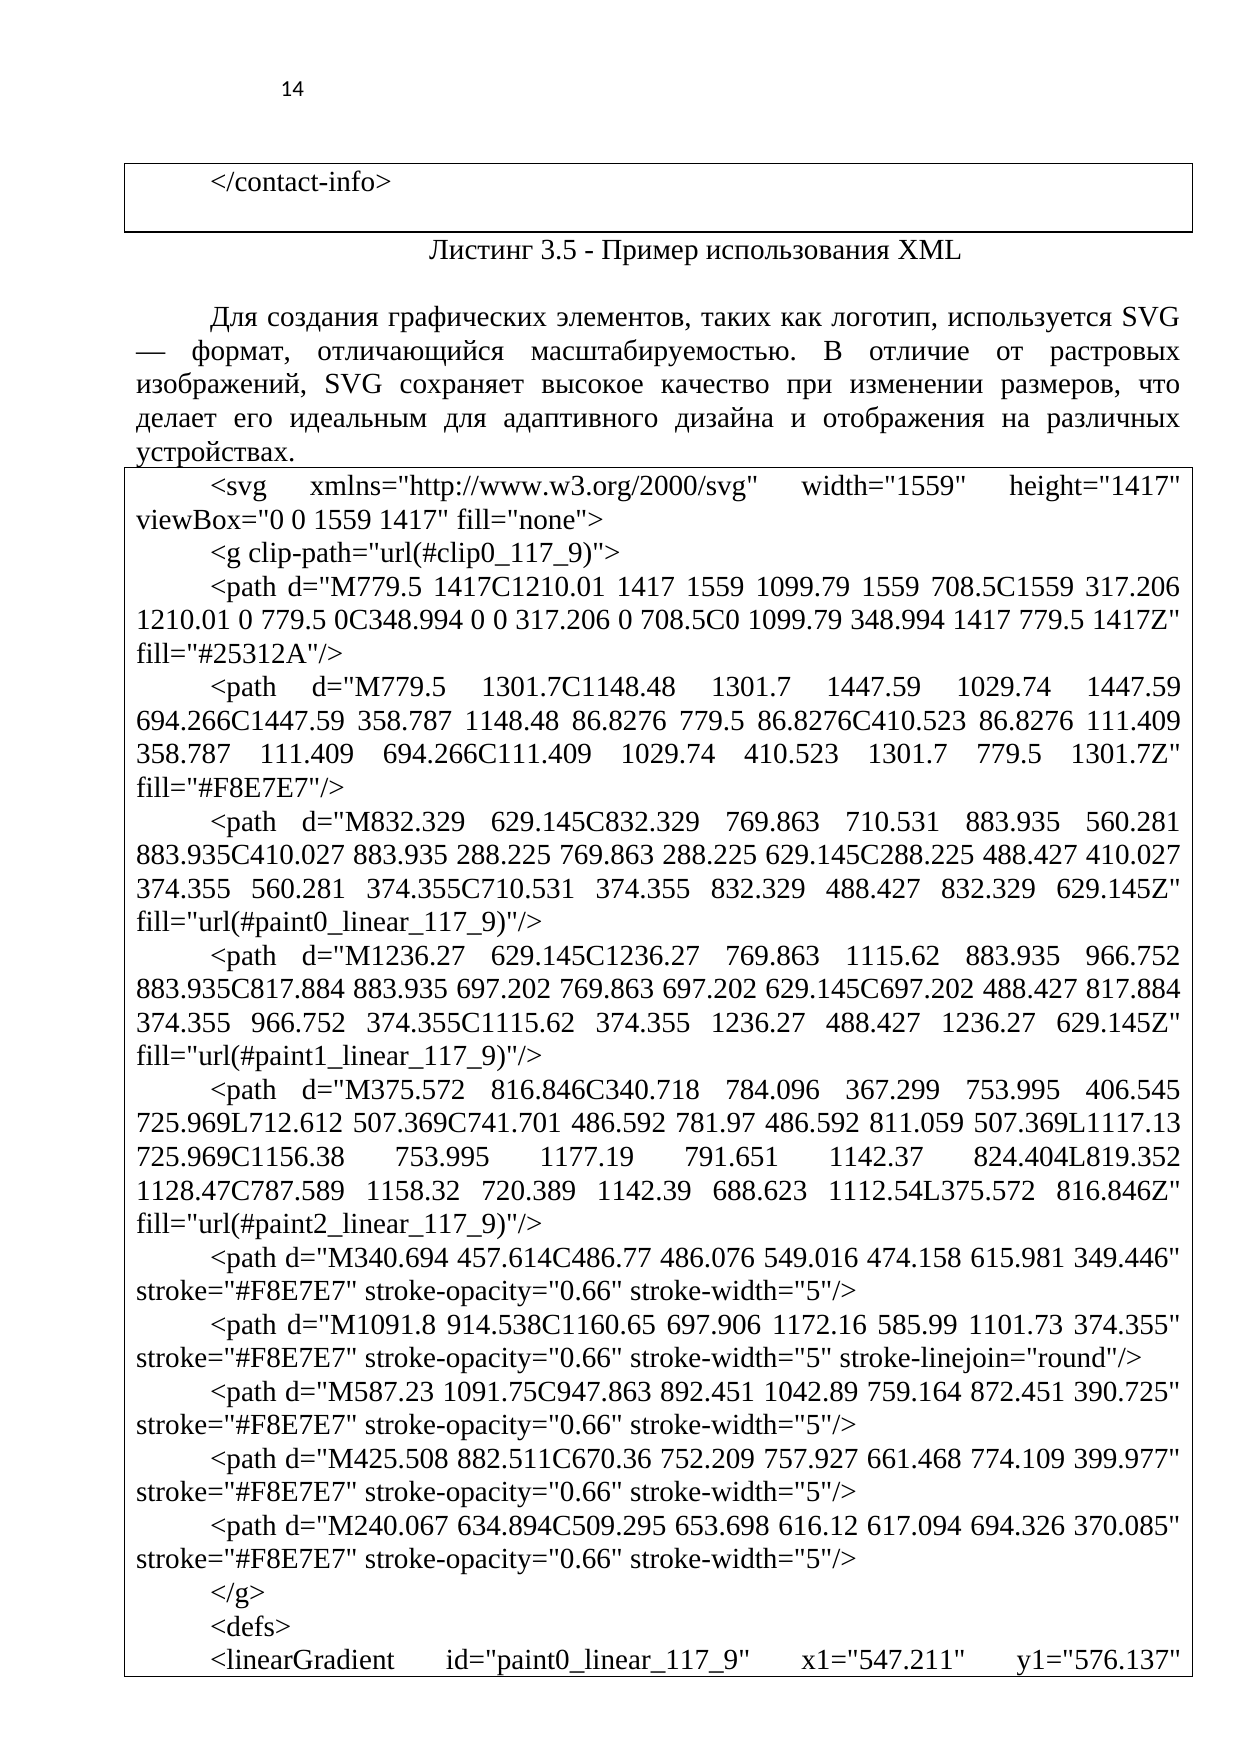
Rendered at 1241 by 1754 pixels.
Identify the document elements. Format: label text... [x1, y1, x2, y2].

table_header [125, 468, 1192, 1676]
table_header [125, 164, 1192, 231]
text Для создания графических элементов, таких как логотип, используется SVG — формат, отличающийся масштабируемостью. В отличие от растровых изображений, SVG сохраняет высокое качество при изменении размеров, что делает его идеальным для адаптивного дизайна и отображения на различных устройствах. [136, 299, 1181, 467]
text Листинг 3.5 - Пример использования XML [136, 233, 1181, 266]
